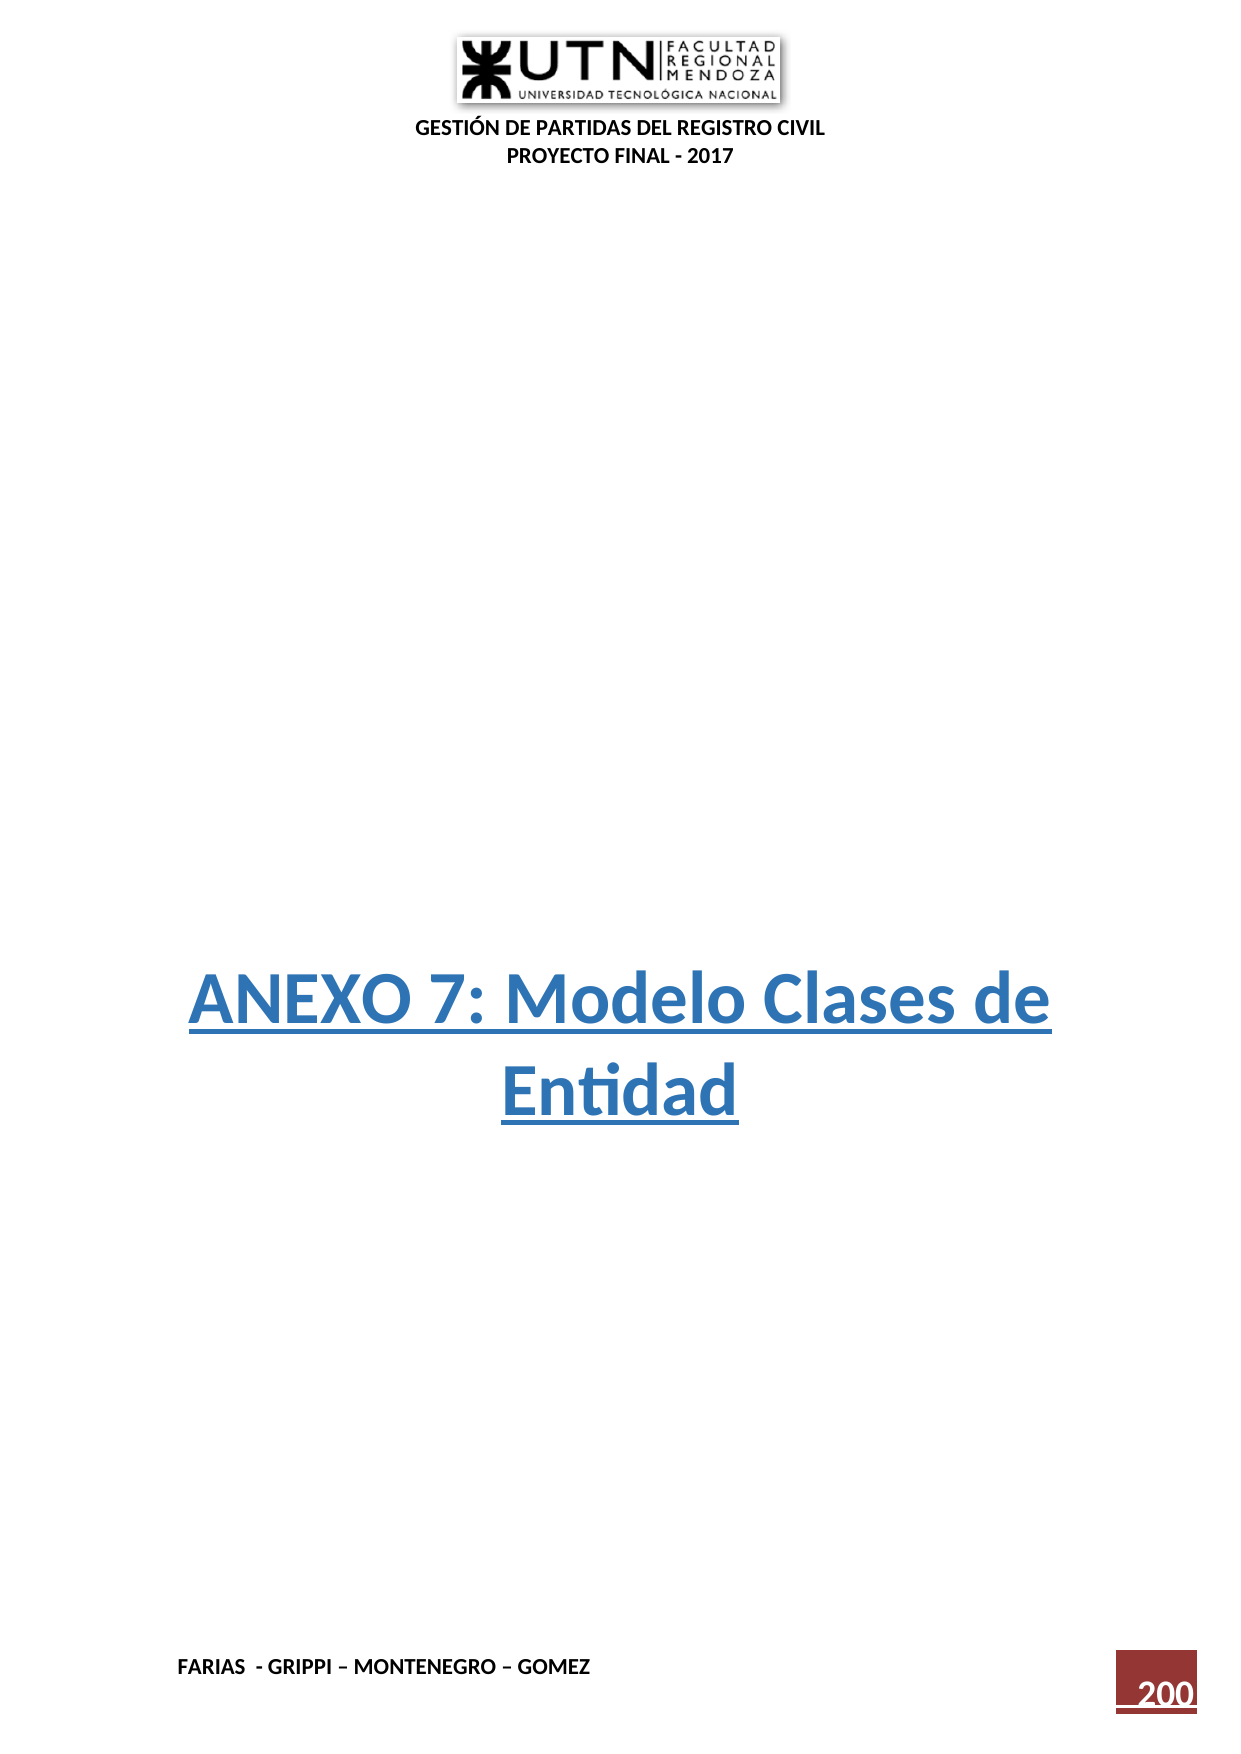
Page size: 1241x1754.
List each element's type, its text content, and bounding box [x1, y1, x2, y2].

picture [449, 29, 791, 114]
subtitle ANEXO 7: Modelo Clases de Entidad [177, 951, 1063, 1134]
